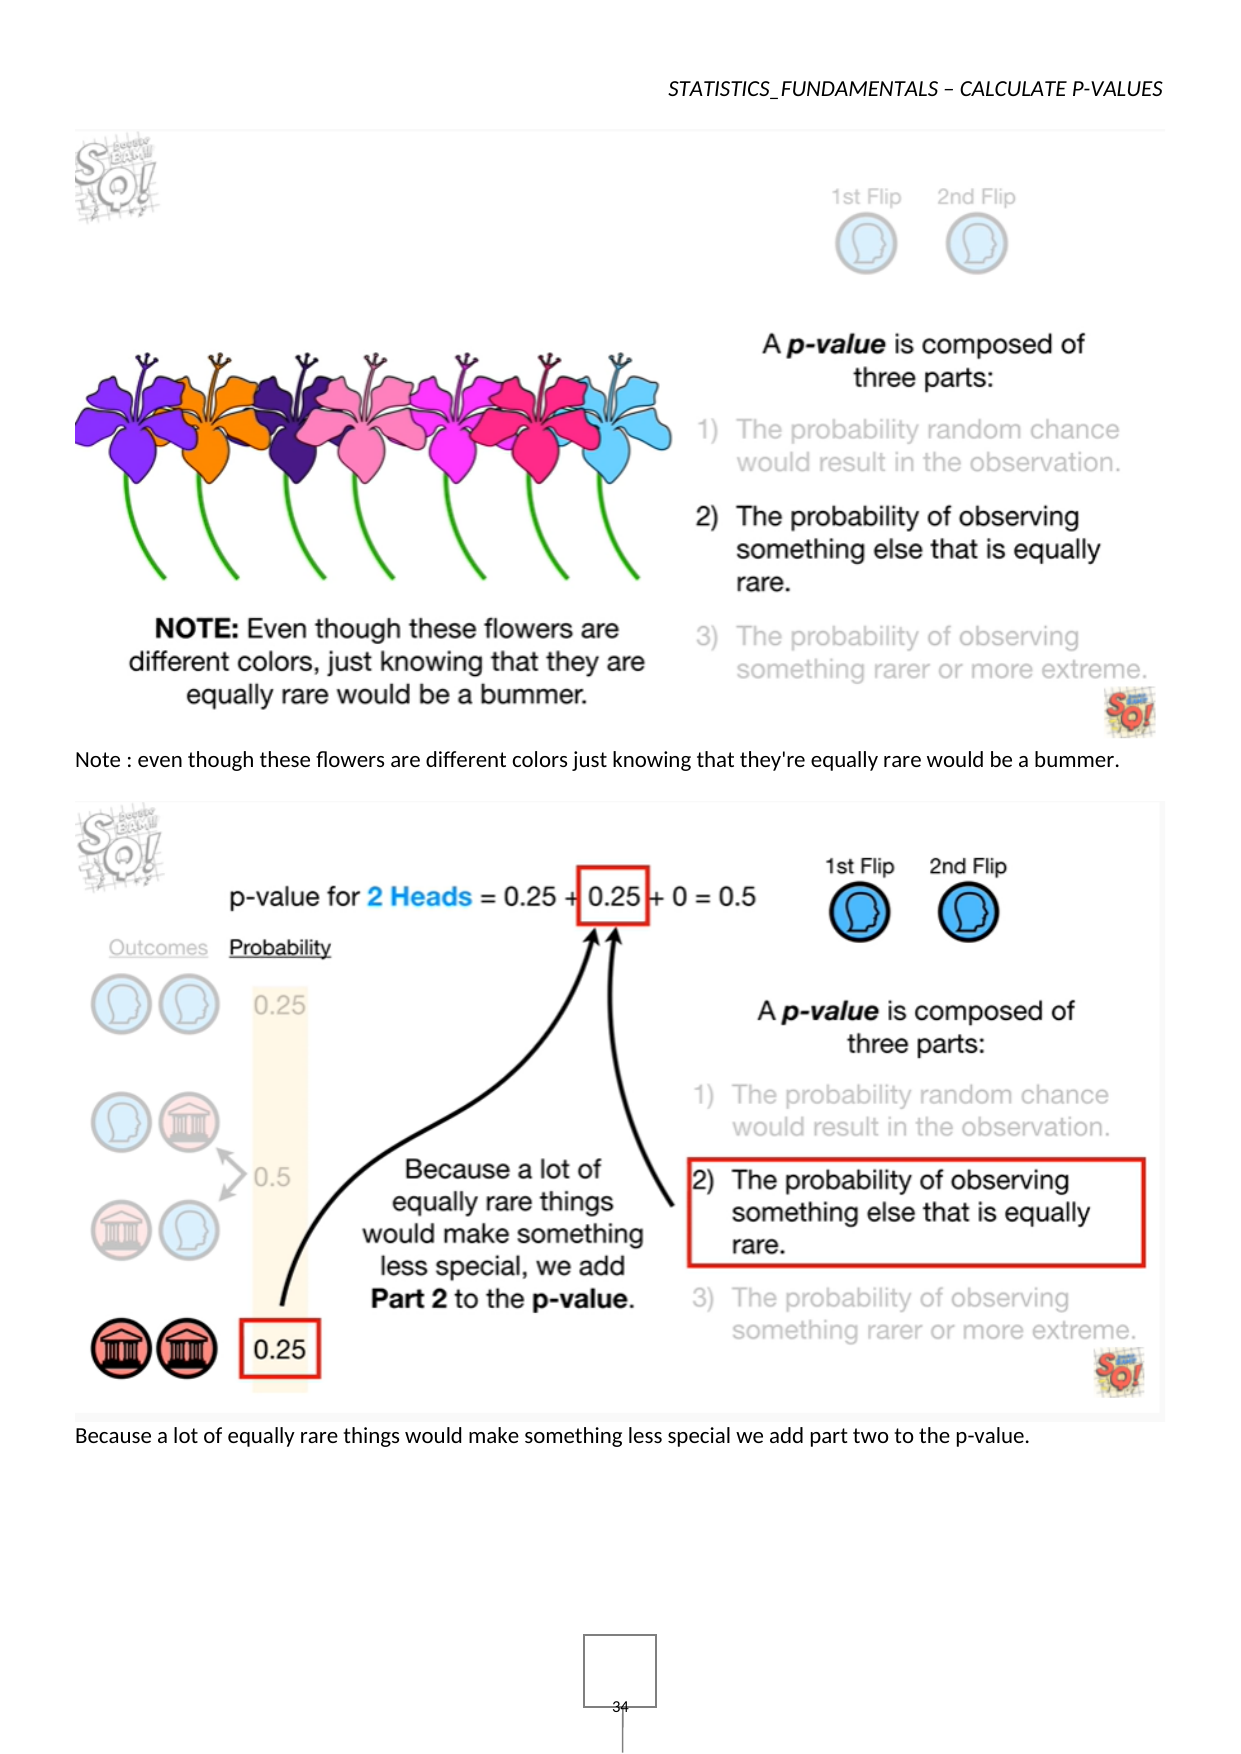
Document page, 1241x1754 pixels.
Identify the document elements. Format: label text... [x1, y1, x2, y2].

picture [75, 801, 1166, 1422]
text Because a lot of equally rare things would make something less special we add part two to the p-value. [75, 1422, 1165, 1450]
picture [75, 129, 1166, 746]
text Note : even though these flowers are different colors just knowing that they're equally rare would be a bummer. [75, 746, 1165, 773]
